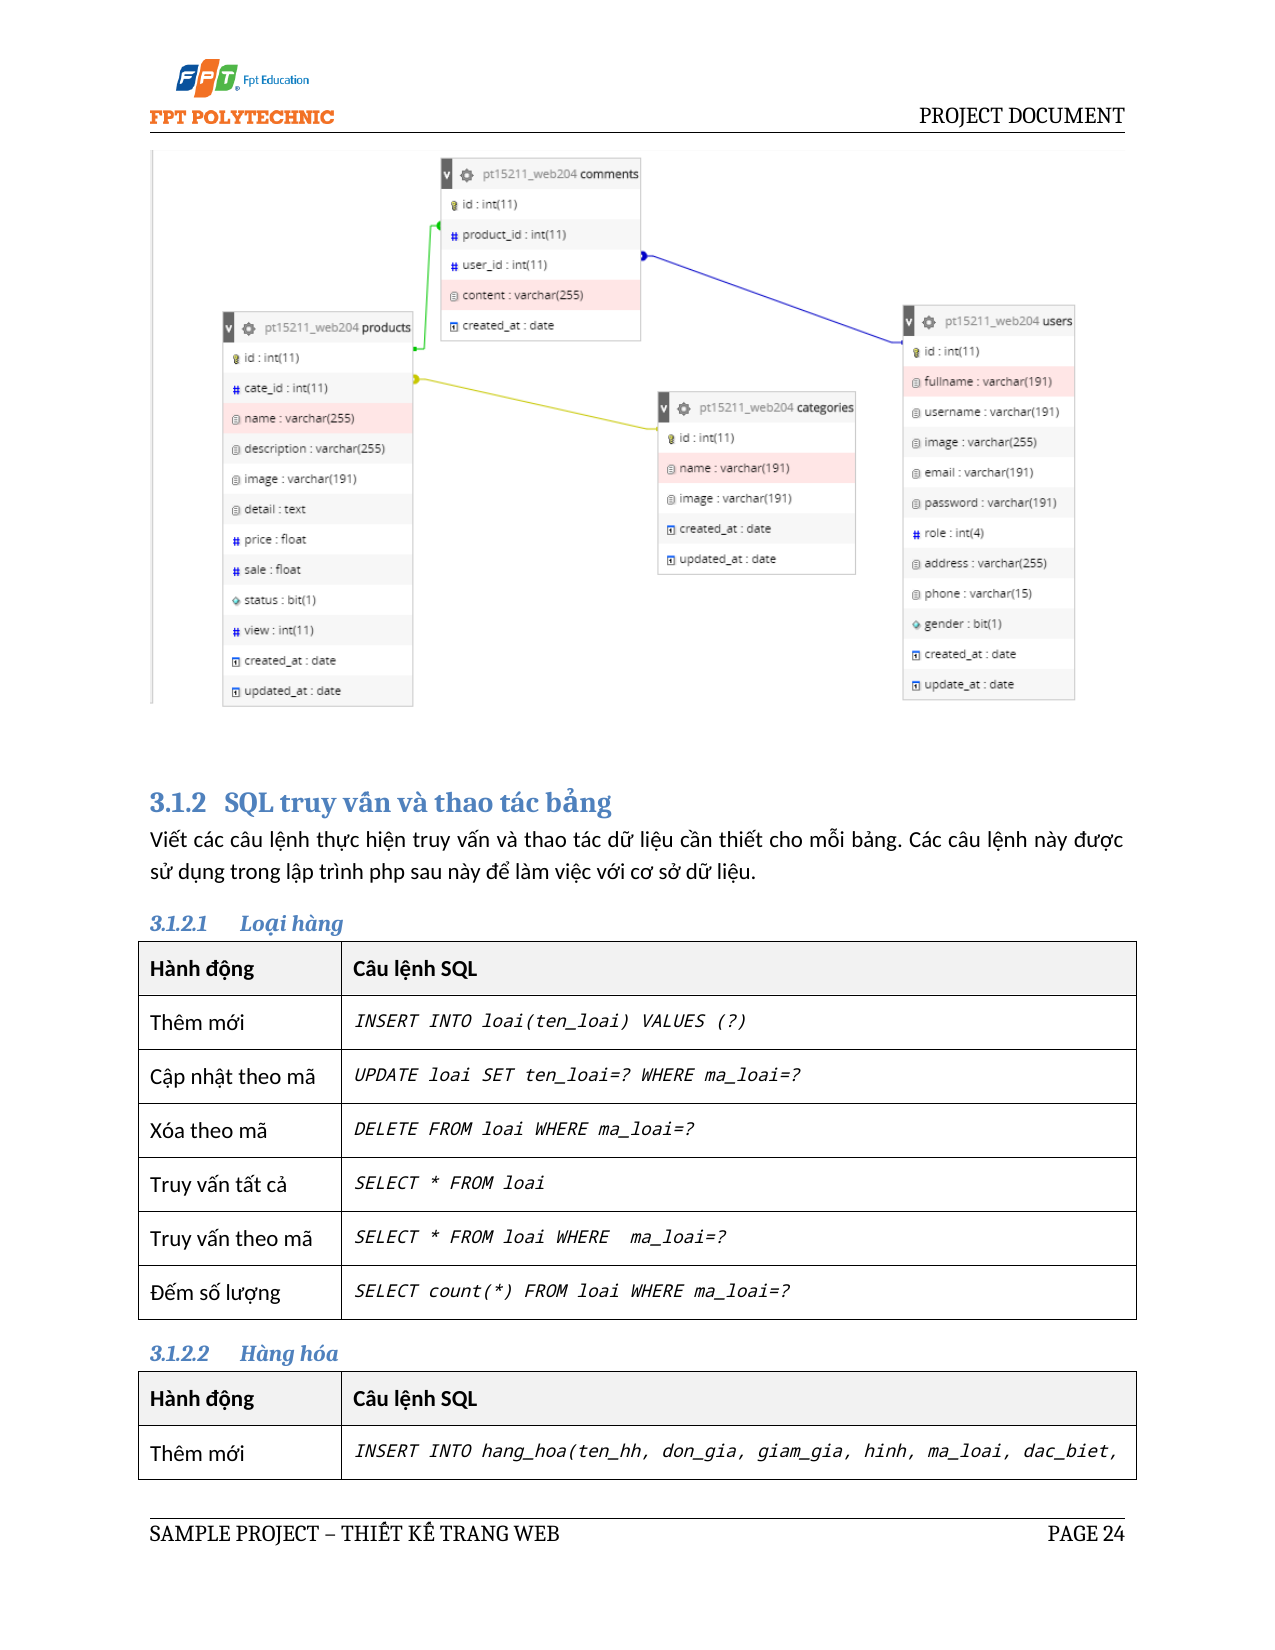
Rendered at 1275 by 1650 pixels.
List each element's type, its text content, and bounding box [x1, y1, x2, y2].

table_cell UPDATE loai SET ten_loai=? WHERE ma_loai=? [342, 1050, 1136, 1103]
table_cell Xóa theo mã [139, 1104, 341, 1157]
text Viết các câu lệnh thực hiện truy vấn và thao tác dữ liệu cần thiết cho mỗi bảng. Các câu lệnh này được sử dụng trong lập trình php sau này để làm việc với cơ sở dữ liệu. [150, 825, 1125, 885]
table_header Câu lệnh SQL [342, 1372, 1136, 1425]
table_cell INSERT INTO loai(ten_loai) VALUES (?) [342, 996, 1136, 1049]
table_cell Thêm mới [139, 996, 341, 1049]
table_cell SELECT * FROM loai WHERE ma_loai=? [342, 1212, 1136, 1265]
picture [150, 150, 1125, 762]
table_header Câu lệnh SQL [342, 942, 1136, 994]
table_cell Đếm số lượng [139, 1266, 341, 1319]
table_cell SELECT * FROM loai [342, 1158, 1136, 1211]
table_cell Cập nhật theo mã [139, 1050, 341, 1103]
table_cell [342, 1426, 1136, 1479]
table_cell Thêm mới [139, 1426, 341, 1479]
table_cell DELETE FROM loai WHERE ma_loai=? [342, 1104, 1136, 1157]
subtitle Hàng hóa [150, 1341, 1125, 1367]
table_cell SELECT count(*) FROM loai WHERE ma_loai=? [342, 1266, 1136, 1319]
subtitle SQL truy vấn và thao tác bảng [150, 787, 1125, 820]
table_cell Truy vấn tất cả [139, 1158, 341, 1211]
picture [150, 59, 336, 124]
table_cell Truy vấn theo mã [139, 1212, 341, 1265]
table_header Hành động [139, 942, 341, 994]
table_header Hành động [139, 1372, 341, 1425]
subtitle Loại hàng [150, 910, 1125, 937]
